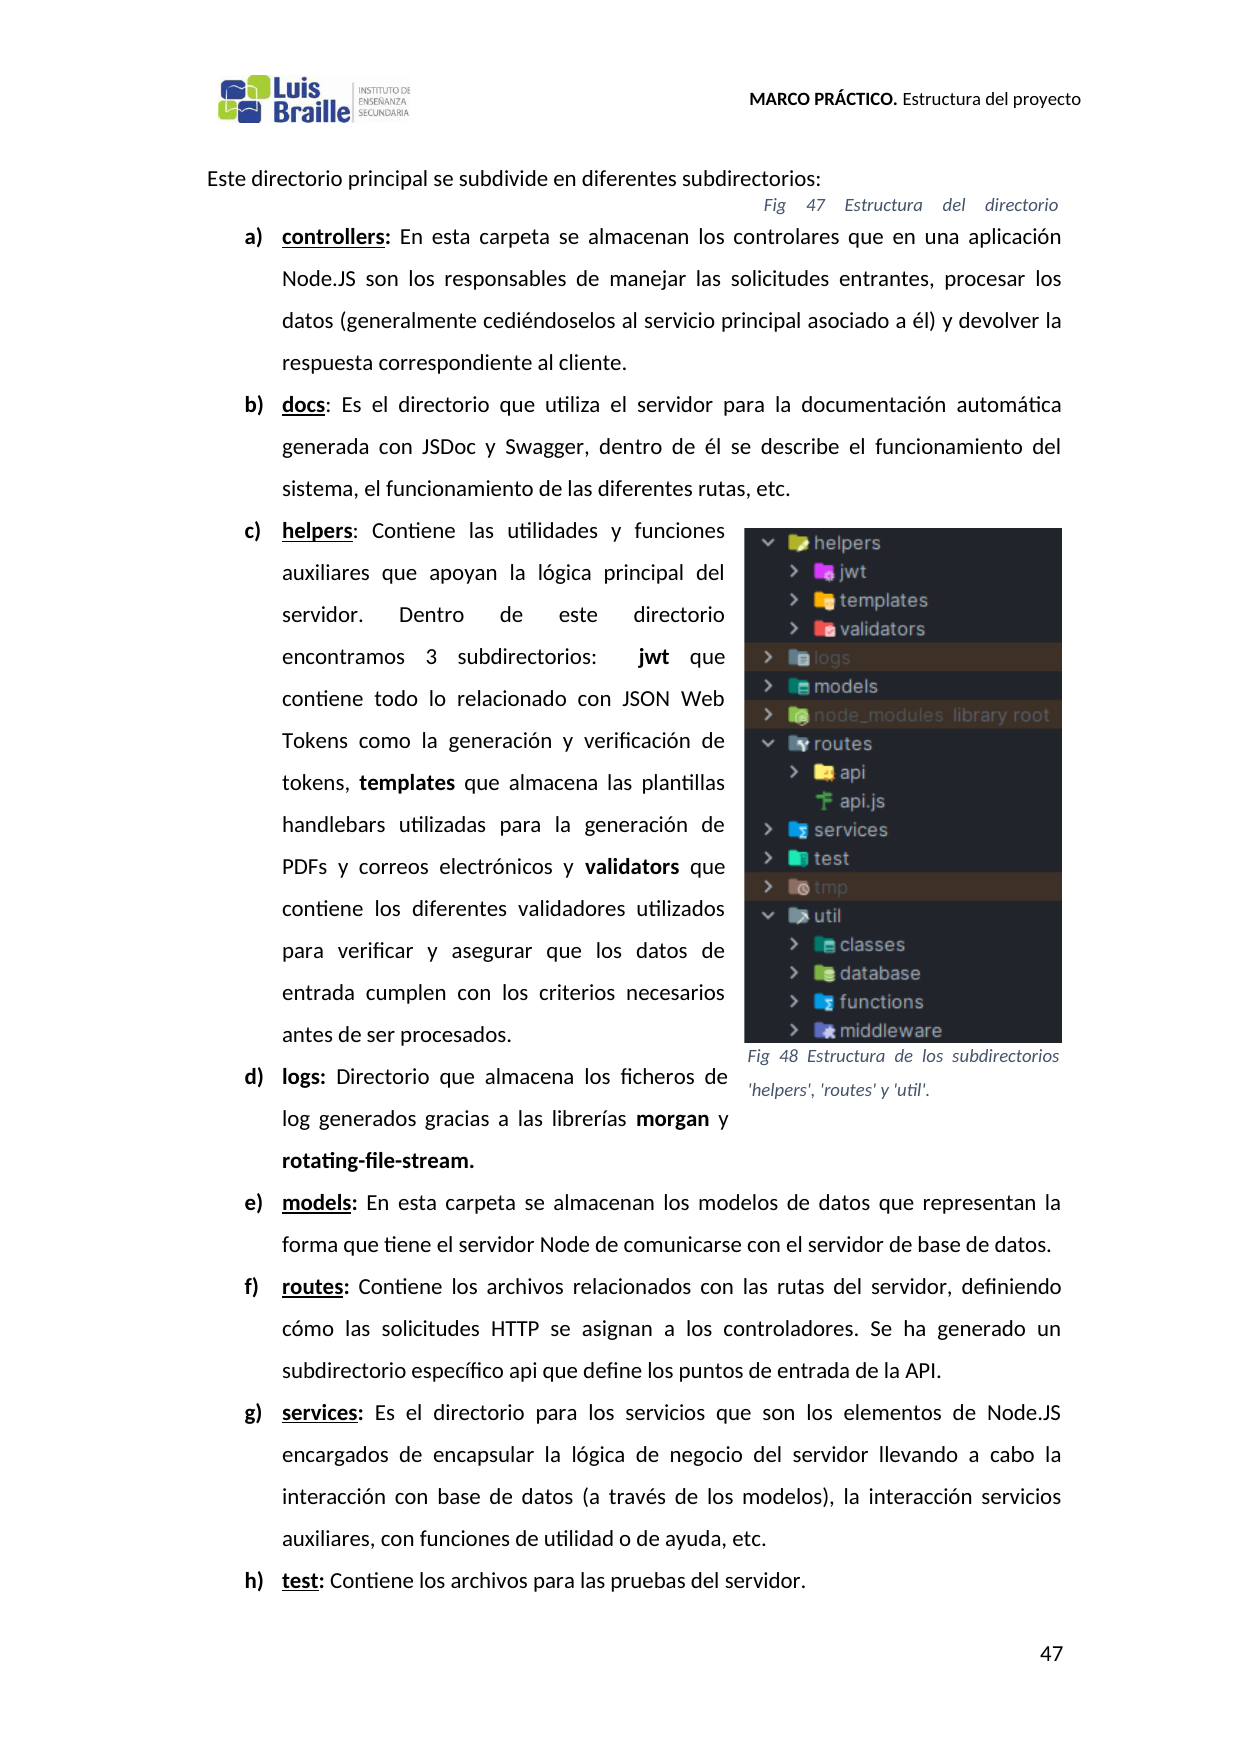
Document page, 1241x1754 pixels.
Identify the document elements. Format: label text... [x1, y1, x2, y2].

list logs: Directorio que almacena los ficheros de log generados gracias a las librerías morgan y rotating-file-stream. [244, 1062, 1063, 1174]
list docs: Es el directorio que utiliza el servidor para la documentación automática generada con JSDoc y Swagger, dentro de él se describe el funcionamiento del sistema, el funcionamiento de las diferentes rutas, etc. [244, 390, 1063, 502]
text Este directorio principal se subdivide en diferentes subdirectorios: [207, 164, 1063, 192]
list models: En esta carpeta se almacenan los modelos de datos que representan la forma que tiene el servidor Node de comunicarse con el servidor de base de datos. [244, 1188, 1063, 1258]
list routes: Contiene los archivos relacionados con las rutas del servidor, definiendo cómo las solicitudes HTTP se asignan a los controladores. Se ha generado un subdirectorio específico api que define los puntos de entrada de la API. [244, 1272, 1063, 1384]
picture [744, 528, 1062, 1043]
list controllers: En esta carpeta se almacenan los controlares que en una aplicación Node.JS son los responsables de manejar las solicitudes entrantes, procesar los datos (generalmente cediéndoselos al servicio principal asociado a él) y devolver la respuesta correspondiente al cliente. [244, 222, 1063, 376]
list services: Es el directorio para los servicios que son los elementos de Node.JS encargados de encapsular la lógica de negocio del servidor llevando a cabo la interacción con base de datos (a través de los modelos), la interacción servicios auxiliares, con funciones de utilidad o de ayuda, etc. [244, 1398, 1063, 1552]
list test: Contiene los archivos para las pruebas del servidor. [244, 1566, 1063, 1594]
